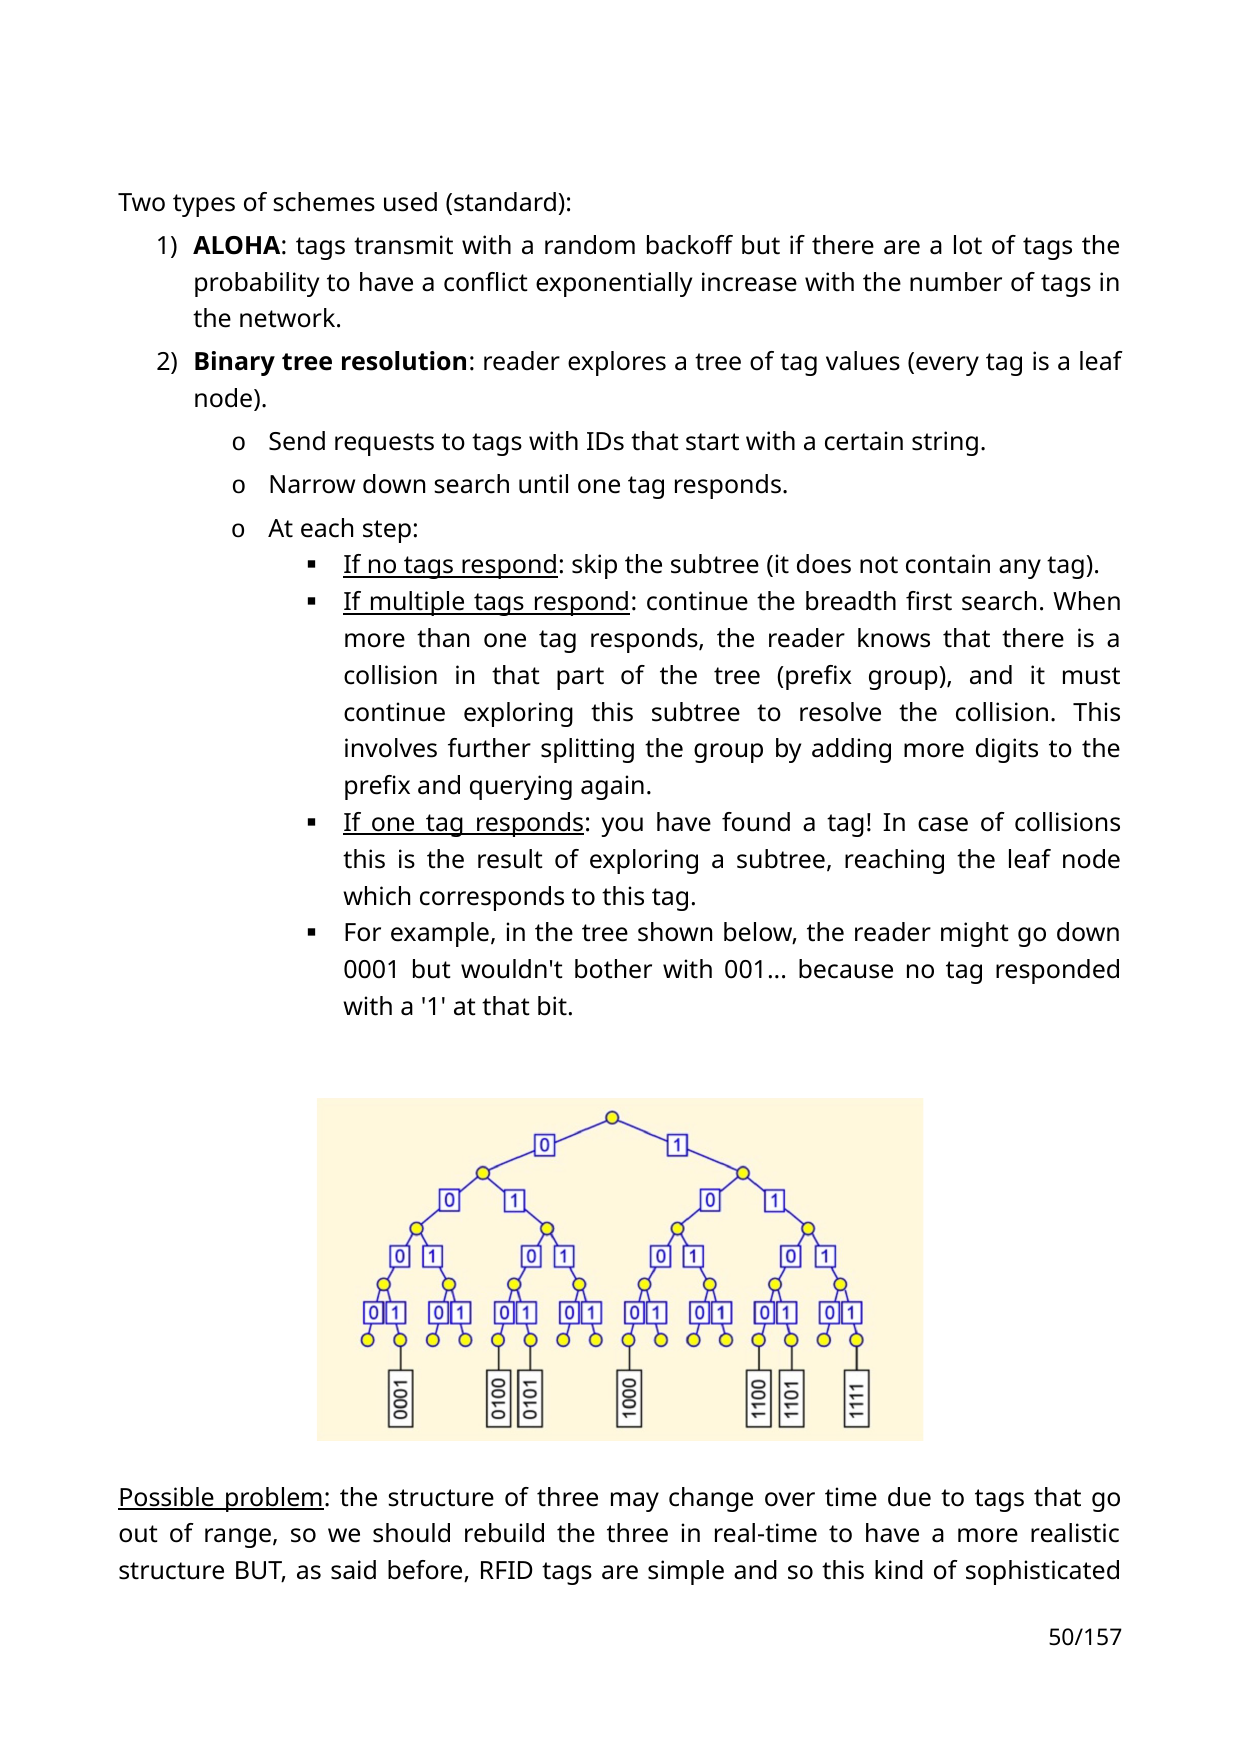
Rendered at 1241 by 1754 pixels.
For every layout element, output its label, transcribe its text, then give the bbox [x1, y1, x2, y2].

list Send requests to tags with IDs that start with a certain string. [231, 424, 1122, 458]
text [118, 1479, 1122, 1587]
list For example, in the tree shown below, the reader might go down 0001 but wouldn't bother with 001... because no tag responded with a '1' at that bit. [306, 915, 1122, 1022]
list If no tags respond: skip the subtree (it does not contain any tag). [306, 547, 1122, 581]
list Binary tree resolution: reader explores a tree of tag values (every tag is a leaf node). [156, 344, 1122, 415]
list Narrow down search until one tag responds. [231, 467, 1122, 501]
list At each step: [231, 510, 1122, 544]
text Two types of schemes used (standard): [118, 184, 1122, 218]
list If multiple tags respond: continue the breadth first search. When more than one tag responds, the reader knows that there is a collision in that part of the tree (prefix group), and it must continue exploring this subtree to resolve the collision. This involves further splitting the group by adding more digits to the prefix and querying again. [306, 584, 1122, 802]
list ALOHA: tags transmit with a random backoff but if there are a lot of tags the probability to have a conflict exponentially increase with the number of tags in the network. [156, 227, 1122, 335]
list If one tag responds: you have found a tag! In case of collisions this is the result of exploring a subtree, reaching the leaf node which corresponds to this tag. [306, 804, 1122, 912]
